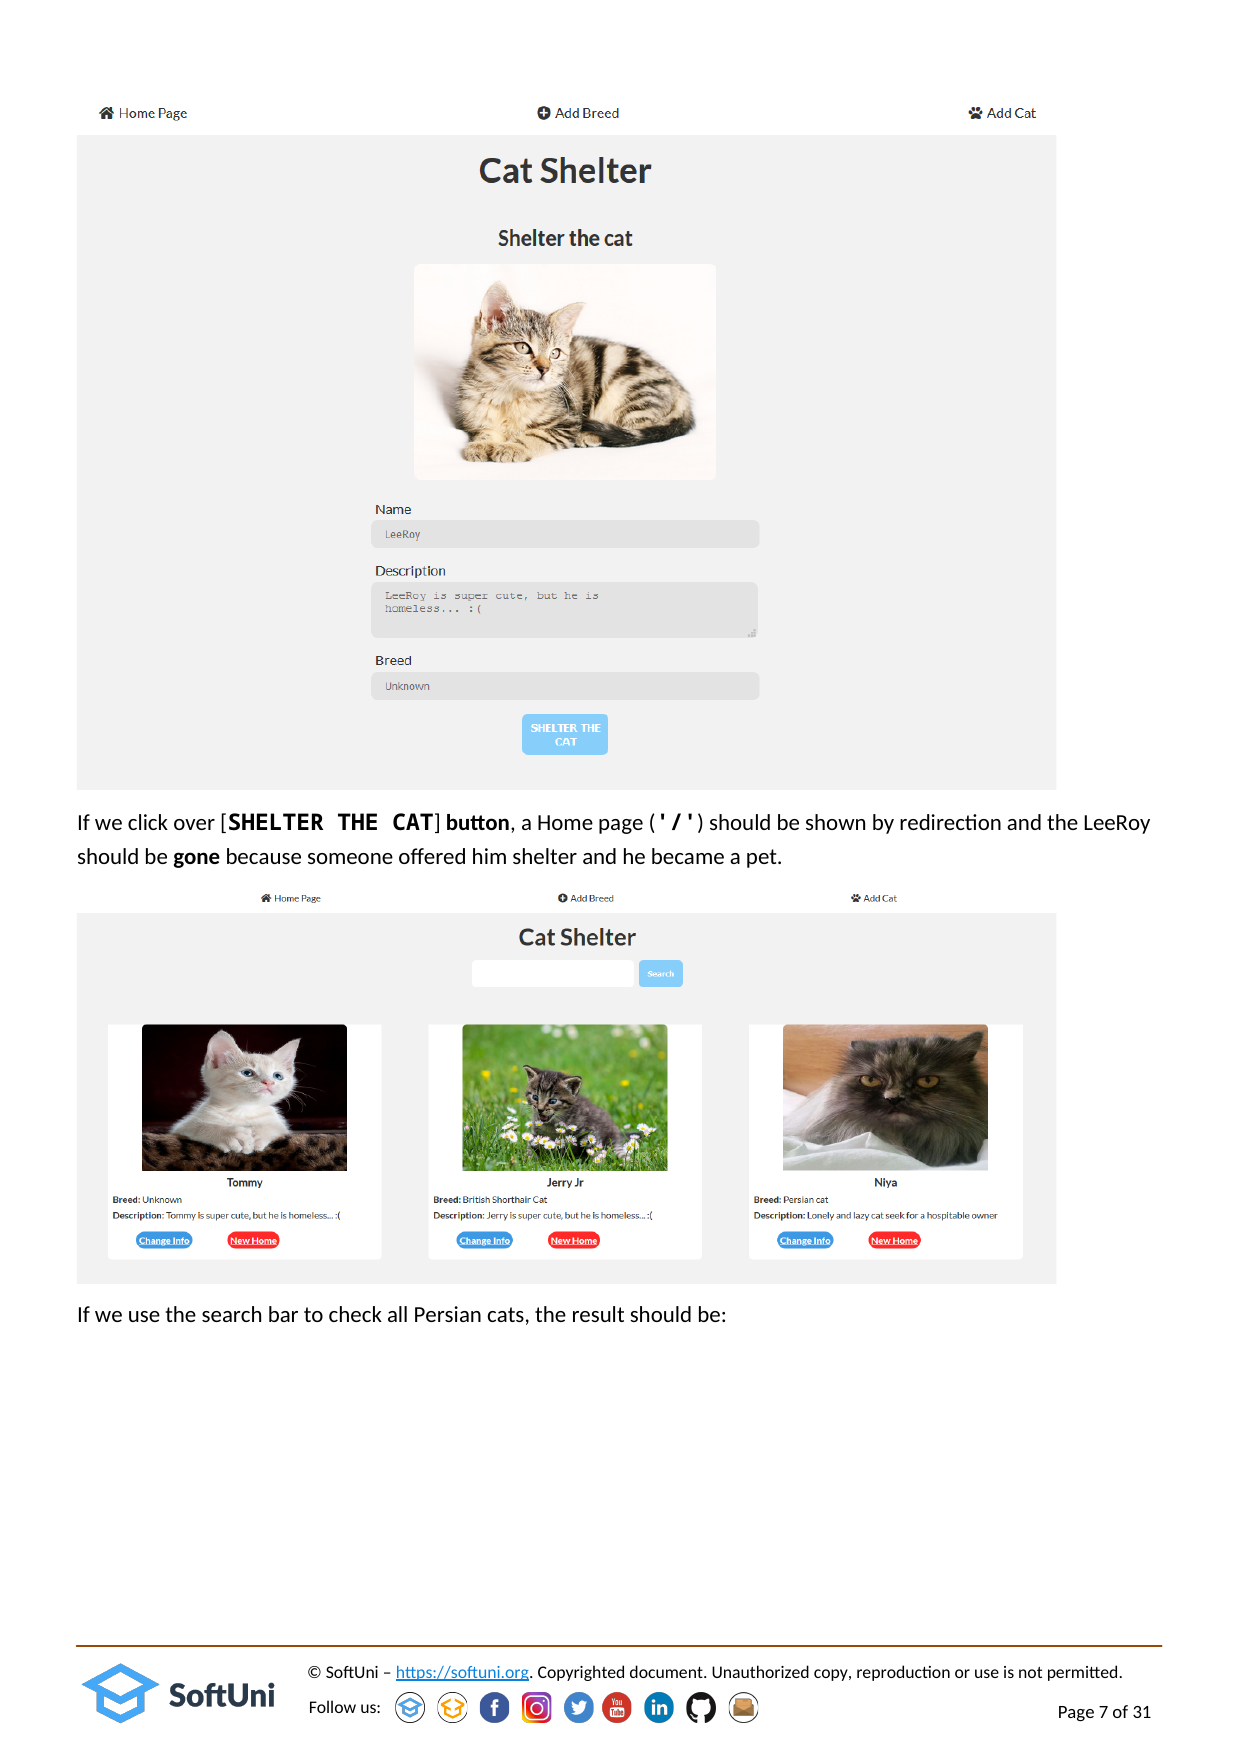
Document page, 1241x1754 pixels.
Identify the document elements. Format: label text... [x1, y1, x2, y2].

picture [644, 1692, 653, 1701]
picture [76, 95, 1057, 790]
picture [437, 1692, 468, 1723]
picture [686, 1692, 716, 1723]
picture [665, 1692, 674, 1701]
text If we click over [SHELTER THE CAT] button, a Home page ('/') should be shown by redirection and the LeeRoy should be gone because someone offered him shelter and he became a pet. [77, 806, 1163, 870]
picture [76, 886, 1057, 1284]
text If we use the search bar to check all Persian cats, the result should be: [77, 1301, 1163, 1328]
picture [75, 1658, 281, 1729]
picture [564, 1692, 594, 1723]
picture [479, 1692, 510, 1723]
picture [395, 1692, 425, 1723]
picture [665, 1714, 674, 1723]
picture [522, 1692, 552, 1723]
picture [658, 1705, 667, 1714]
picture [602, 1692, 632, 1723]
picture [728, 1692, 759, 1723]
picture [644, 1714, 653, 1723]
